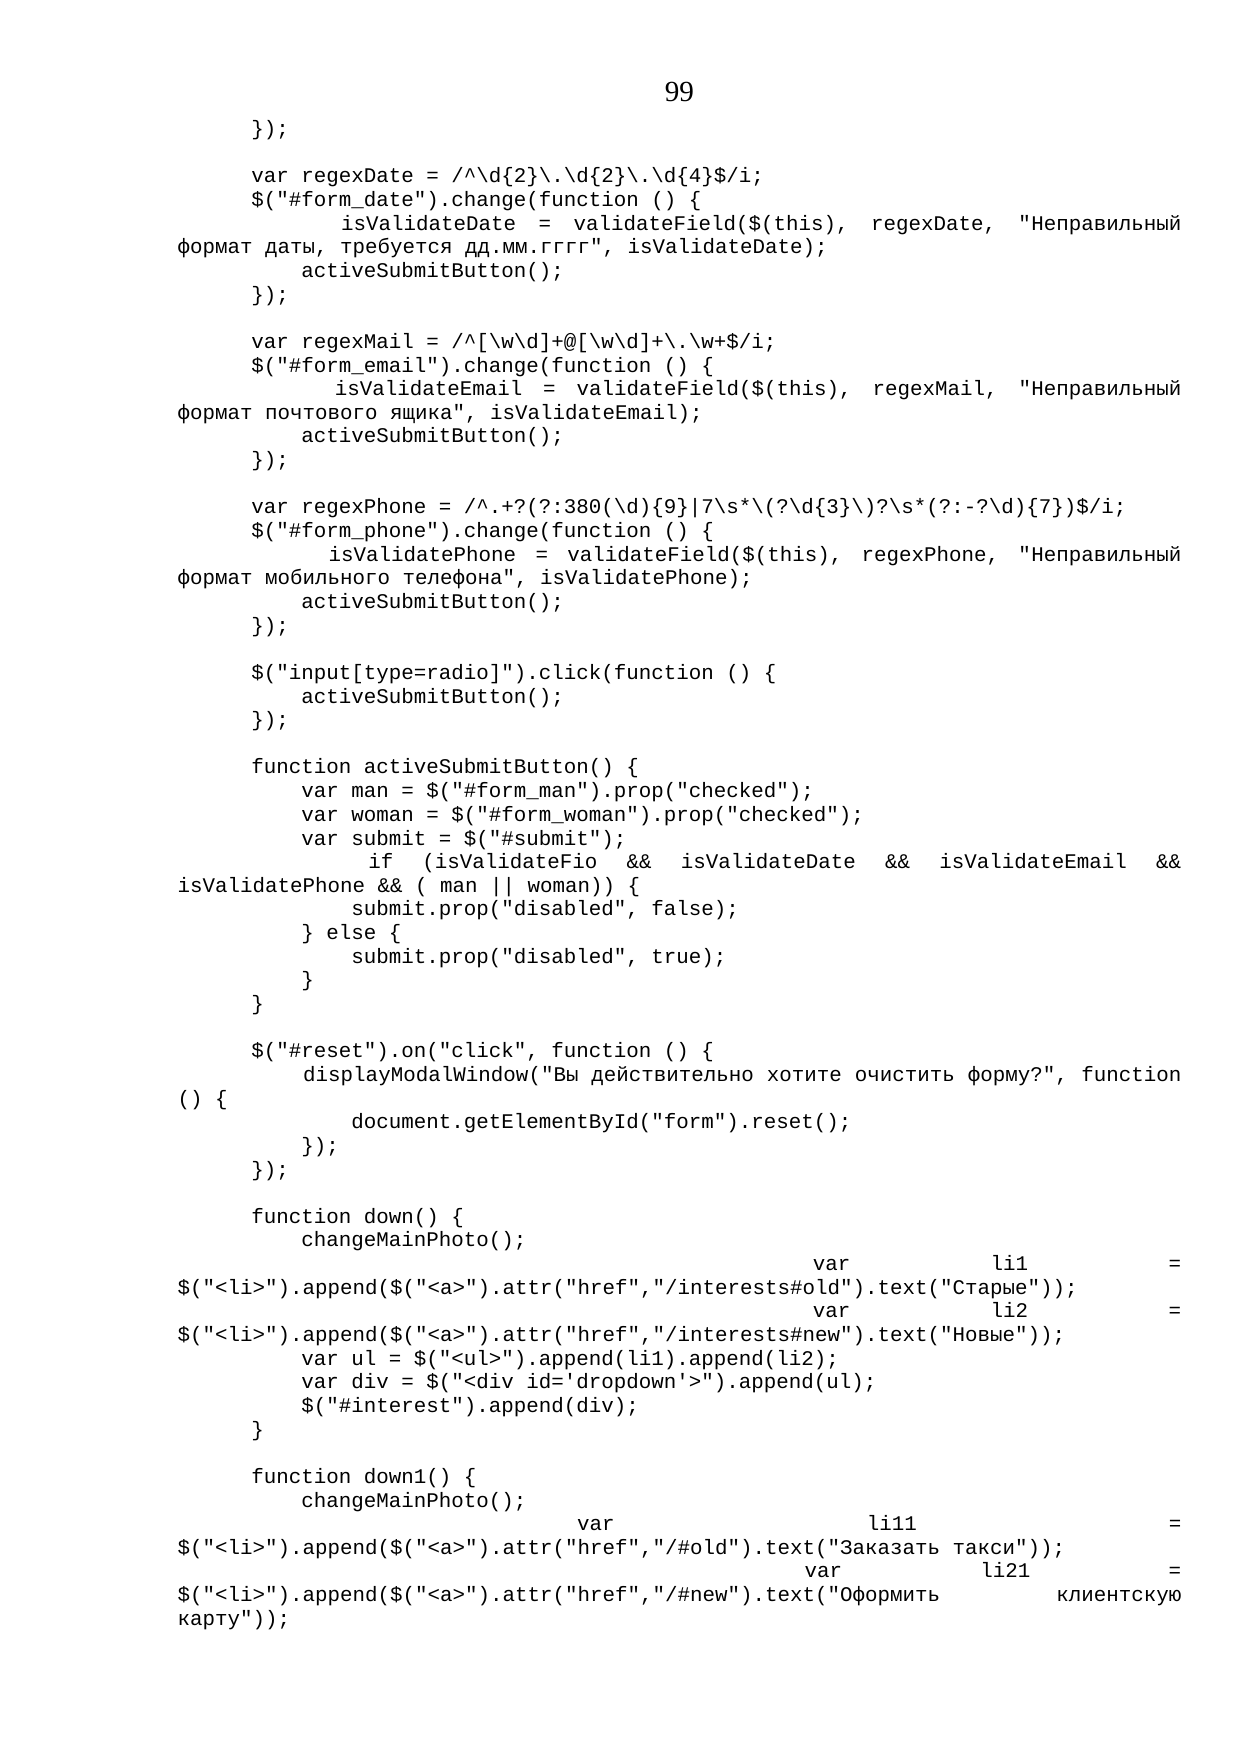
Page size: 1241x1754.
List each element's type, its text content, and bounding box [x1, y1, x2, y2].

text }); [177, 615, 1181, 638]
text submit.prop("disabled", true); [177, 946, 1181, 969]
text var li1 = $("<li>").append($("<a>").attr("href","/interests#old").text("Старые")); [177, 1253, 1181, 1300]
text document.getElementById("form").reset(); [177, 1111, 1181, 1135]
text $("#reset").on("click", function () { [177, 1040, 1181, 1064]
text }); [177, 284, 1181, 307]
text var li21 = $("<li>").append($("<a>").attr("href","/#new").text("Оформить клиентскую карту")); [177, 1561, 1181, 1631]
text activeSubmitButton(); [177, 426, 1181, 449]
text $("#form_email").change(function () { [177, 354, 1181, 378]
text var man = $("#form_man").prop("checked"); [177, 780, 1181, 804]
text $("#interest").append(div); [177, 1395, 1181, 1419]
text var li2 = $("<li>").append($("<a>").attr("href","/interests#new").text("Новые")); [177, 1300, 1181, 1348]
text var regexDate = /^\d{2}\.\d{2}\.\d{4}$/i; [177, 165, 1181, 189]
text var div = $("<div id='dropdown'>").append(ul); [177, 1371, 1181, 1395]
text var woman = $("#form_woman").prop("checked"); [177, 804, 1181, 827]
text if (isValidateFio && isValidateDate && isValidateEmail && isValidatePhone && ( man || woman)) { [177, 851, 1181, 898]
text }); [177, 449, 1181, 473]
text }); [177, 1135, 1181, 1158]
text } [177, 993, 1181, 1017]
text function down1() { [177, 1466, 1181, 1489]
text displayModalWindow("Вы действительно хотите очистить форму?", function () { [177, 1064, 1181, 1111]
text }); [177, 1158, 1181, 1182]
text var submit = $("#submit"); [177, 827, 1181, 851]
text $("input[type=radio]").click(function () { [177, 662, 1181, 686]
text activeSubmitButton(); [177, 260, 1181, 284]
text activeSubmitButton(); [177, 686, 1181, 709]
text var ul = $("<ul>").append(li1).append(li2); [177, 1348, 1181, 1371]
text var regexPhone = /^.+?(?:380(\d){9}|7\s*\(?\d{3}\)?\s*(?:-?\d){7})$/i; [177, 496, 1181, 520]
text function activeSubmitButton() { [177, 757, 1181, 780]
text }); [177, 118, 1181, 142]
text } [177, 969, 1181, 993]
text $("#form_date").change(function () { [177, 189, 1181, 213]
text isValidateEmail = validateField($(this), regexMail, "Неправильный формат почтового ящика", isValidateEmail); [177, 378, 1181, 426]
text var li11 = $("<li>").append($("<a>").attr("href","/#old").text("Заказать такси")); [177, 1513, 1181, 1561]
text changeMainPhoto(); [177, 1229, 1181, 1253]
text function down() { [177, 1206, 1181, 1229]
text changeMainPhoto(); [177, 1489, 1181, 1513]
text } else { [177, 922, 1181, 946]
text } [177, 1419, 1181, 1442]
text var regexMail = /^[\w\d]+@[\w\d]+\.\w+$/i; [177, 331, 1181, 354]
text submit.prop("disabled", false); [177, 898, 1181, 922]
text isValidateDate = validateField($(this), regexDate, "Неправильный формат даты, требуется дд.мм.гггг", isValidateDate); [177, 213, 1181, 260]
text }); [177, 709, 1181, 733]
text $("#form_phone").change(function () { [177, 520, 1181, 544]
text isValidatePhone = validateField($(this), regexPhone, "Неправильный формат мобильного телефона", isValidatePhone); [177, 544, 1181, 591]
text activeSubmitButton(); [177, 591, 1181, 615]
